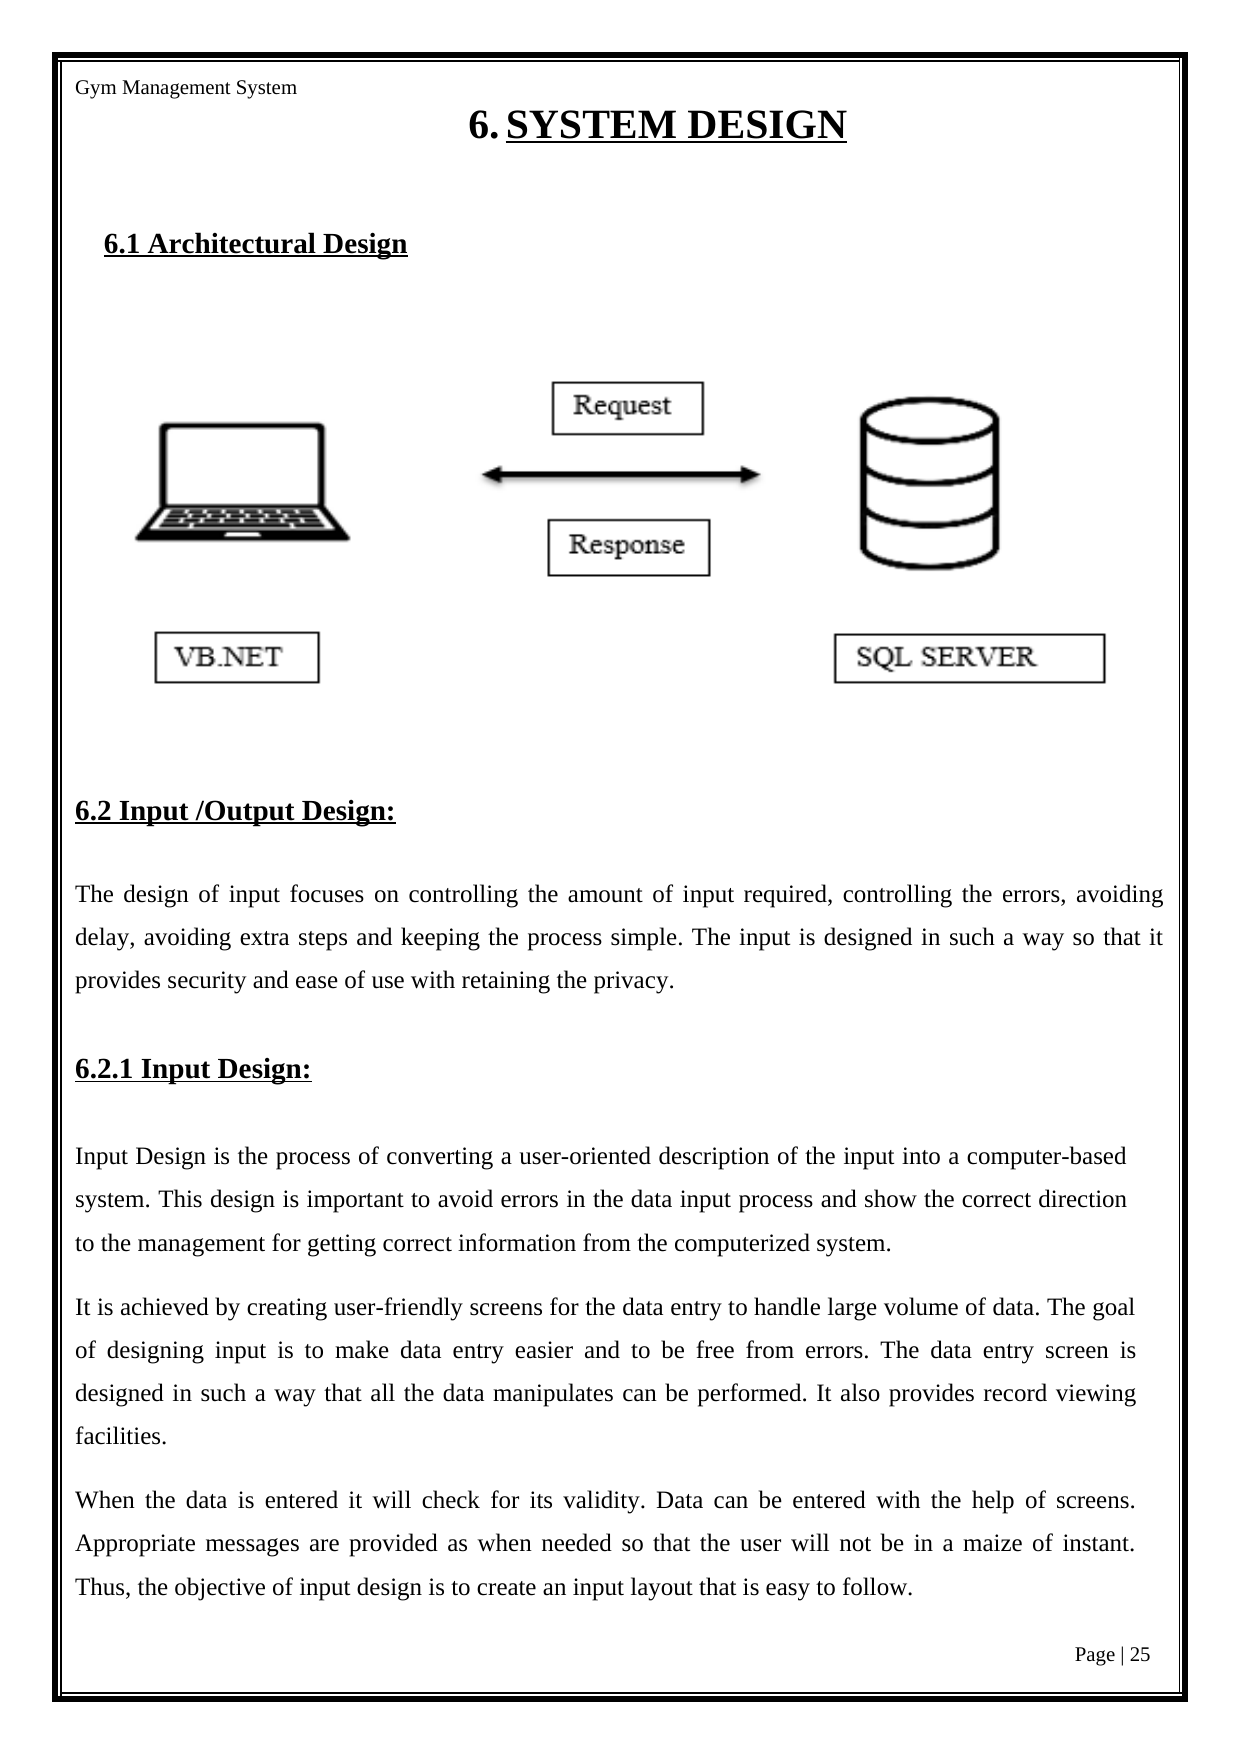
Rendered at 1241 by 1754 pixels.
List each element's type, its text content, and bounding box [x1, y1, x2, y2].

text 6.2 Input /Output Design: [75, 793, 1165, 826]
text The design of input focuses on controlling the amount of input required, controlling the errors, avoiding delay, avoiding extra steps and keeping the process simple. The input is designed in such a way so that it provides security and ease of use with retaining the privacy. [75, 879, 1165, 994]
text It is achieved by creating user-friendly screens for the data entry to handle large volume of data. The goal of designing input is to make data entry easier and to be free from errors. The data entry screen is designed in such a way that all the data manipulates can be performed. It also provides record viewing facilities. [75, 1292, 1138, 1450]
text When the data is entered it will check for its validity. Data can be entered with the help of screens. Appropriate messages are provided as when needed so that the user will not be in a maize of instant. Thus, the objective of input design is to create an input layout that is easy to follow. [75, 1485, 1138, 1600]
text Input Design is the process of converting a user-oriented description of the input into a computer-based system. This design is important to avoid errors in the data input process and show the correct direction to the management for getting correct information from the computerized system. [75, 1141, 1128, 1256]
text 6.2.1 Input Design: [75, 1052, 1165, 1085]
picture [75, 302, 1143, 741]
list SYSTEM DESIGN [150, 99, 1165, 147]
text 6.1 Architectural Design [75, 226, 1165, 259]
